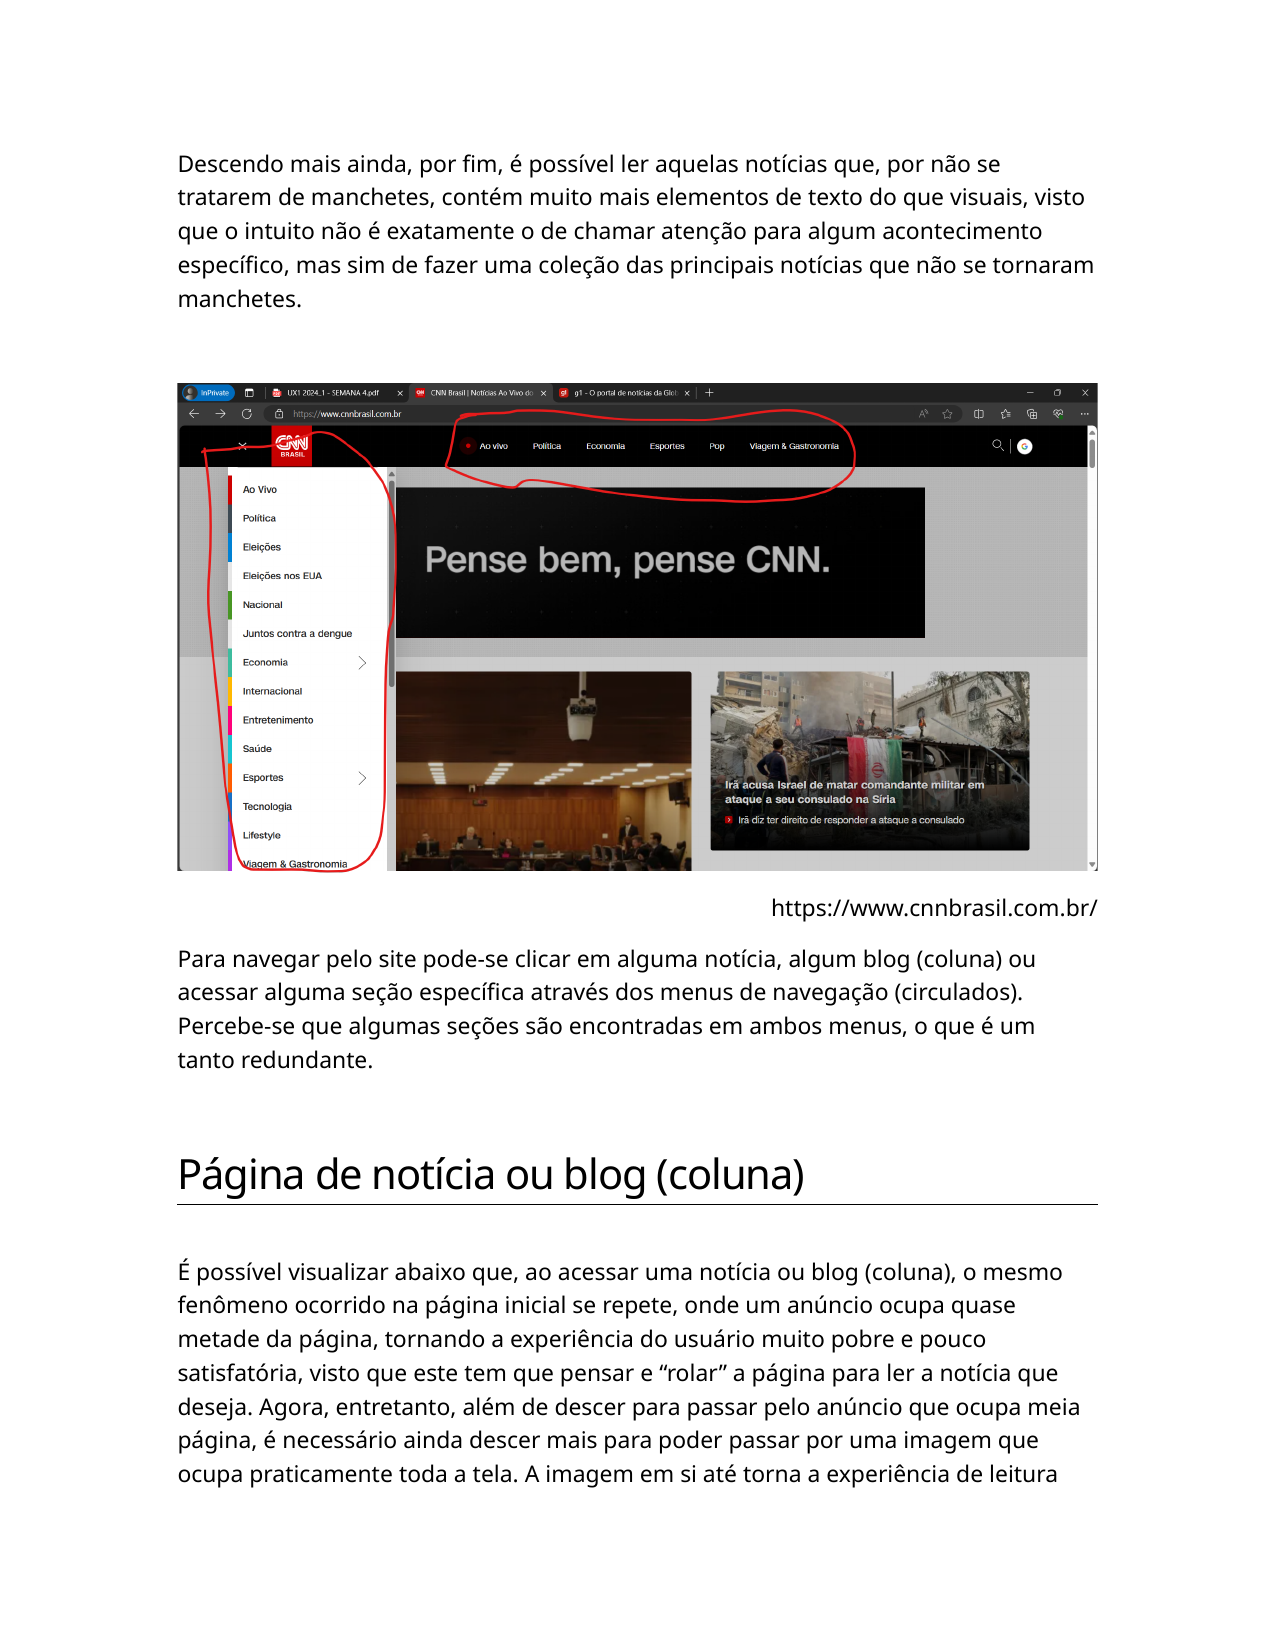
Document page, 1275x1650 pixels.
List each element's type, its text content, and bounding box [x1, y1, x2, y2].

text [177, 1256, 1098, 1489]
picture [177, 383, 1098, 873]
text Para navegar pelo site pode-se clicar em alguma notícia, algum blog (coluna) ou acessar alguma seção específica através dos menus de navegação (circulados). Percebe-se que algumas seções são encontradas em ambos menus, o que é um tanto redundante. [177, 943, 1098, 1075]
text Descendo mais ainda, por fim, é possível ler aquelas notícias que, por não se tratarem de manchetes, contém muito mais elementos de texto do que visuais, visto que o intuito não é exatamente o de chamar atenção para algum acontecimento específico, mas sim de fazer uma coleção das principais notícias que não se tornaram manchetes. [177, 148, 1098, 314]
text https://www.cnnbrasil.com.br/ [177, 892, 1098, 923]
title Página de notícia ou blog (coluna) [177, 1145, 1098, 1204]
